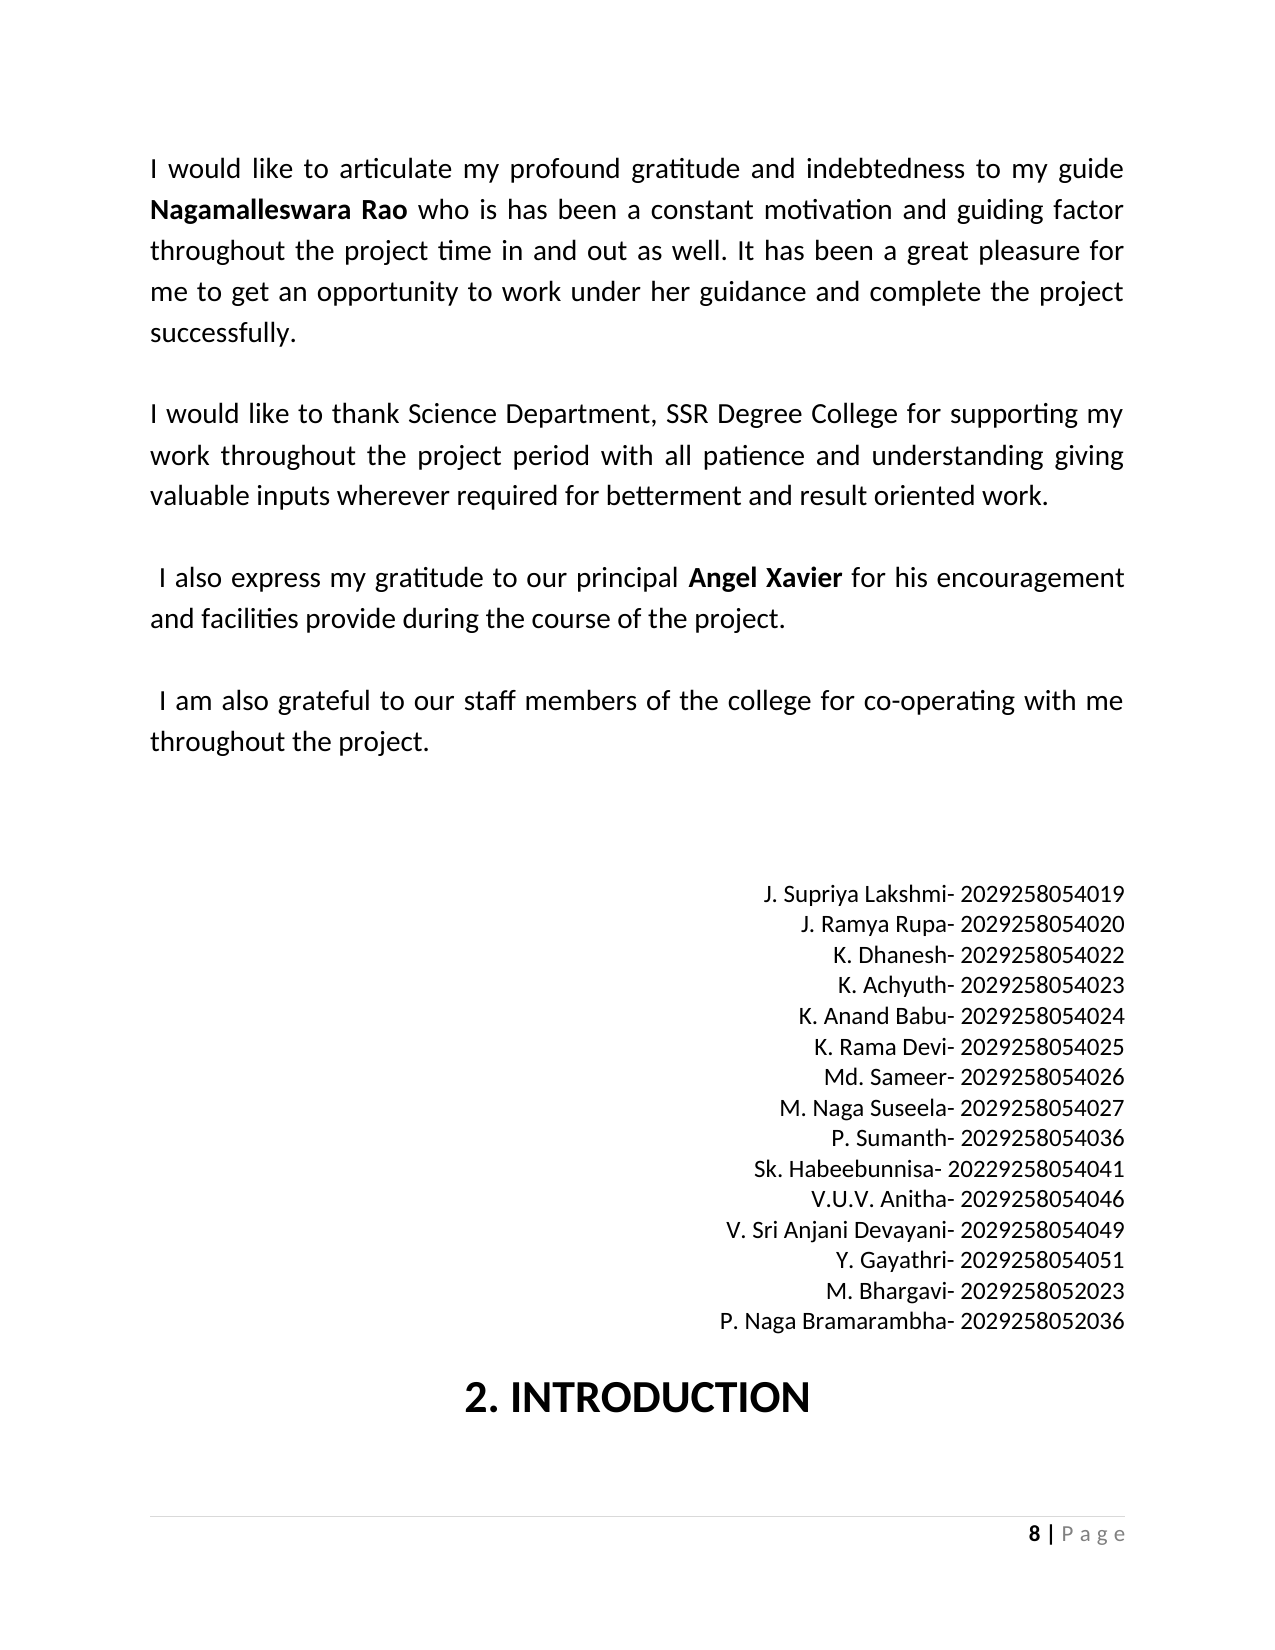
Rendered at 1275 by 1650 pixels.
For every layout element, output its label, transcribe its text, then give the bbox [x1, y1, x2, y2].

text I am also grateful to our staff members of the college for co-operating with me throughout the project. [150, 682, 1125, 759]
text K. Rama Devi- 2029258054025 [150, 1031, 1125, 1061]
text Md. Sameer- 2029258054026 [150, 1061, 1125, 1092]
text M. Bhargavi- 2029258052023 [150, 1275, 1125, 1305]
text P. Sumanth- 2029258054036 [150, 1122, 1125, 1153]
text V.U.V. Anitha- 2029258054046 [150, 1183, 1125, 1214]
text I also express my gratitude to our principal Angel Xavier for his encouragement and facilities provide during the course of the project. [150, 559, 1125, 636]
text I would like to thank Science Department, SSR Degree College for supporting my work throughout the project period with all patience and understanding giving valuable inputs wherever required for betterment and result oriented work. [150, 396, 1125, 513]
text P. Naga Bramarambha- 2029258052036 [150, 1305, 1125, 1336]
text 2. INTRODUCTION [150, 1368, 1125, 1424]
text K. Achyuth- 2029258054023 [150, 970, 1125, 1000]
text V. Sri Anjani Devayani- 2029258054049 [150, 1214, 1125, 1244]
text J. Ramya Rupa- 2029258054020 [150, 909, 1125, 939]
text K. Anand Babu- 2029258054024 [150, 1000, 1125, 1031]
text K. Dhanesh- 2029258054022 [150, 939, 1125, 970]
text J. Supriya Lakshmi- 2029258054019 [150, 878, 1125, 909]
text Y. Gayathri- 2029258054051 [150, 1244, 1125, 1275]
text I would like to articulate my profound gratitude and indebtedness to my guide Nagamalleswara Rao who is has been a constant motivation and guiding factor throughout the project time in and out as well. It has been a great pleasure for me to get an opportunity to work under her guidance and complete the project successfully. [150, 150, 1125, 349]
text Sk. Habeebunnisa- 20229258054041 [150, 1153, 1125, 1183]
text M. Naga Suseela- 2029258054027 [150, 1092, 1125, 1122]
